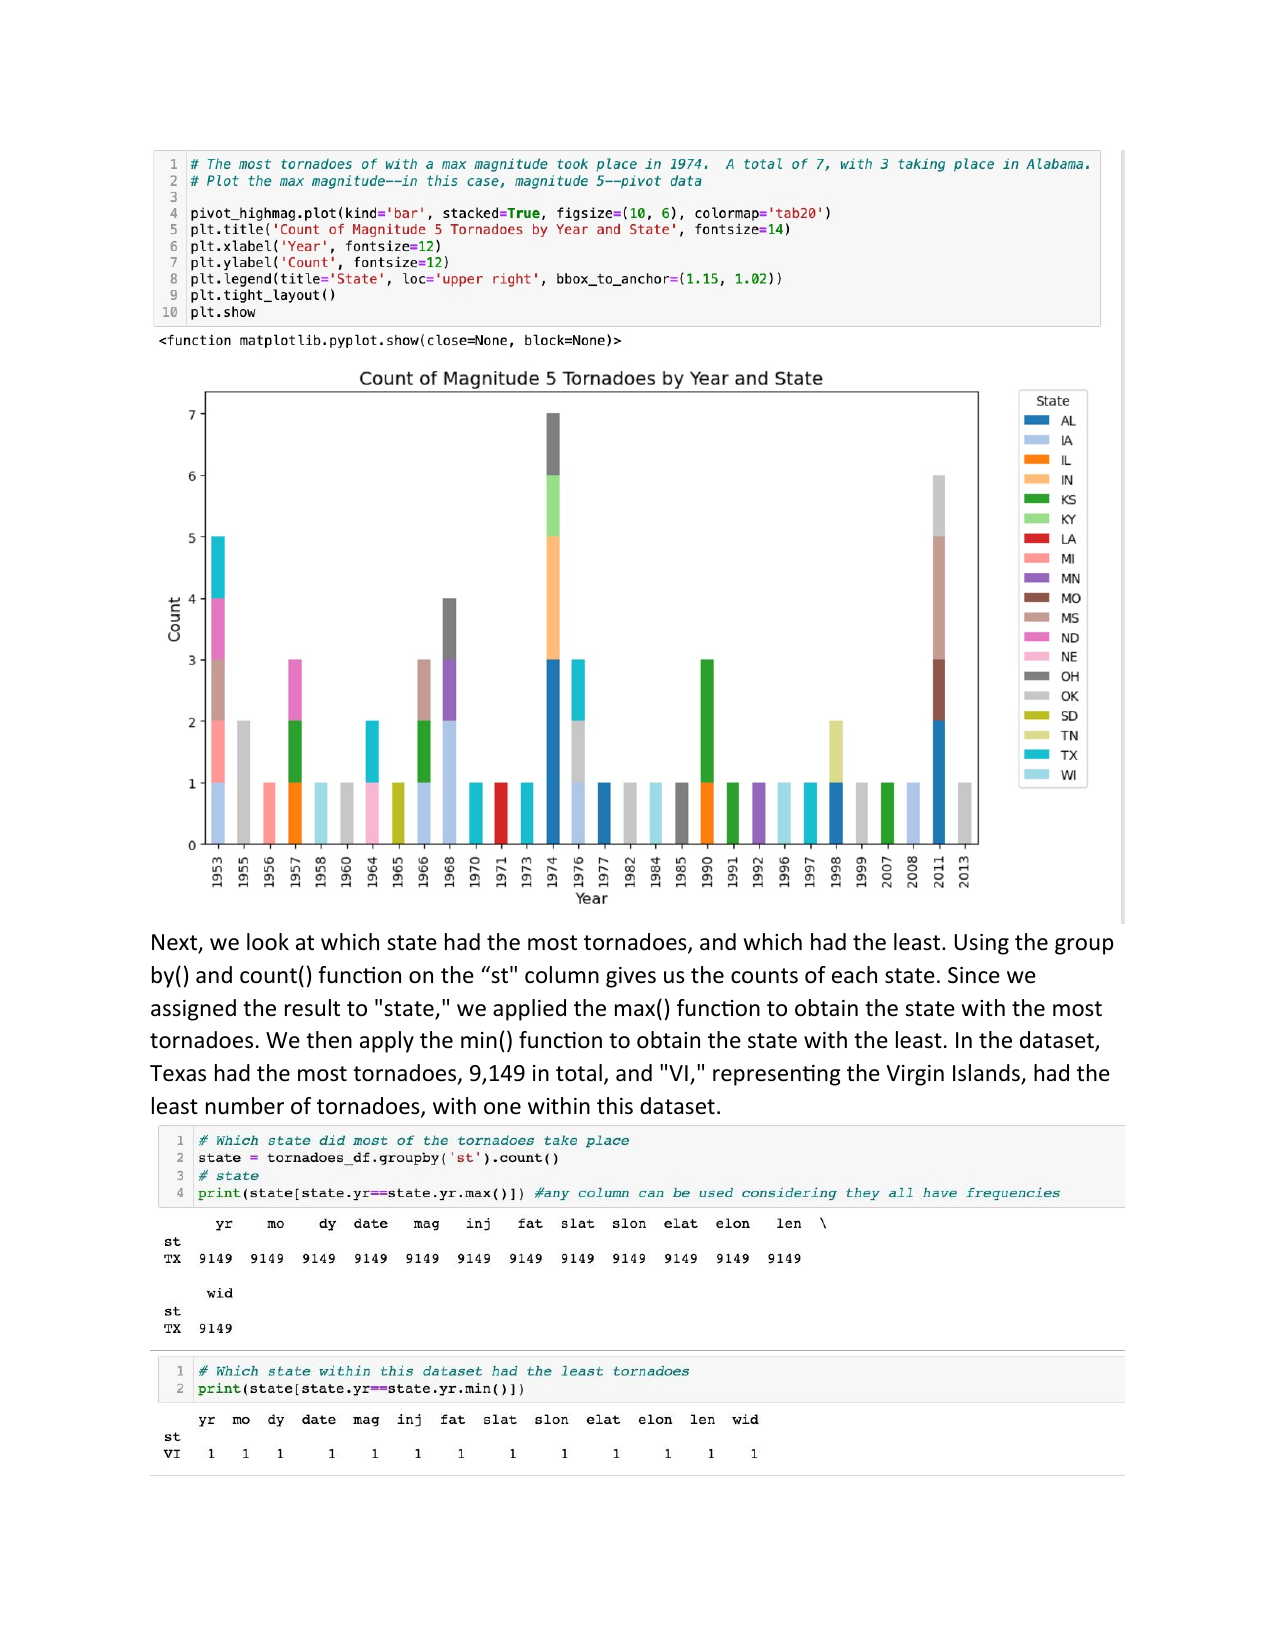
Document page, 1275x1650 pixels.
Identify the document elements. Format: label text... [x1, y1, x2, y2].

text Next, we look at which state had the most tornadoes, and which had the least. Using the group by() and count() function on the “st" column gives us the counts of each state. Since we assigned the result to "state," we applied the max() function to obtain the state with the most tornadoes. We then apply the min() function to obtain the state with the least. In the dataset, Texas had the most tornadoes, 9,149 in total, and "VI," representing the Virgin Islands, had the least number of tornadoes, with one within this dataset. [150, 926, 1125, 1121]
picture [150, 150, 1125, 924]
picture [150, 1123, 1125, 1476]
